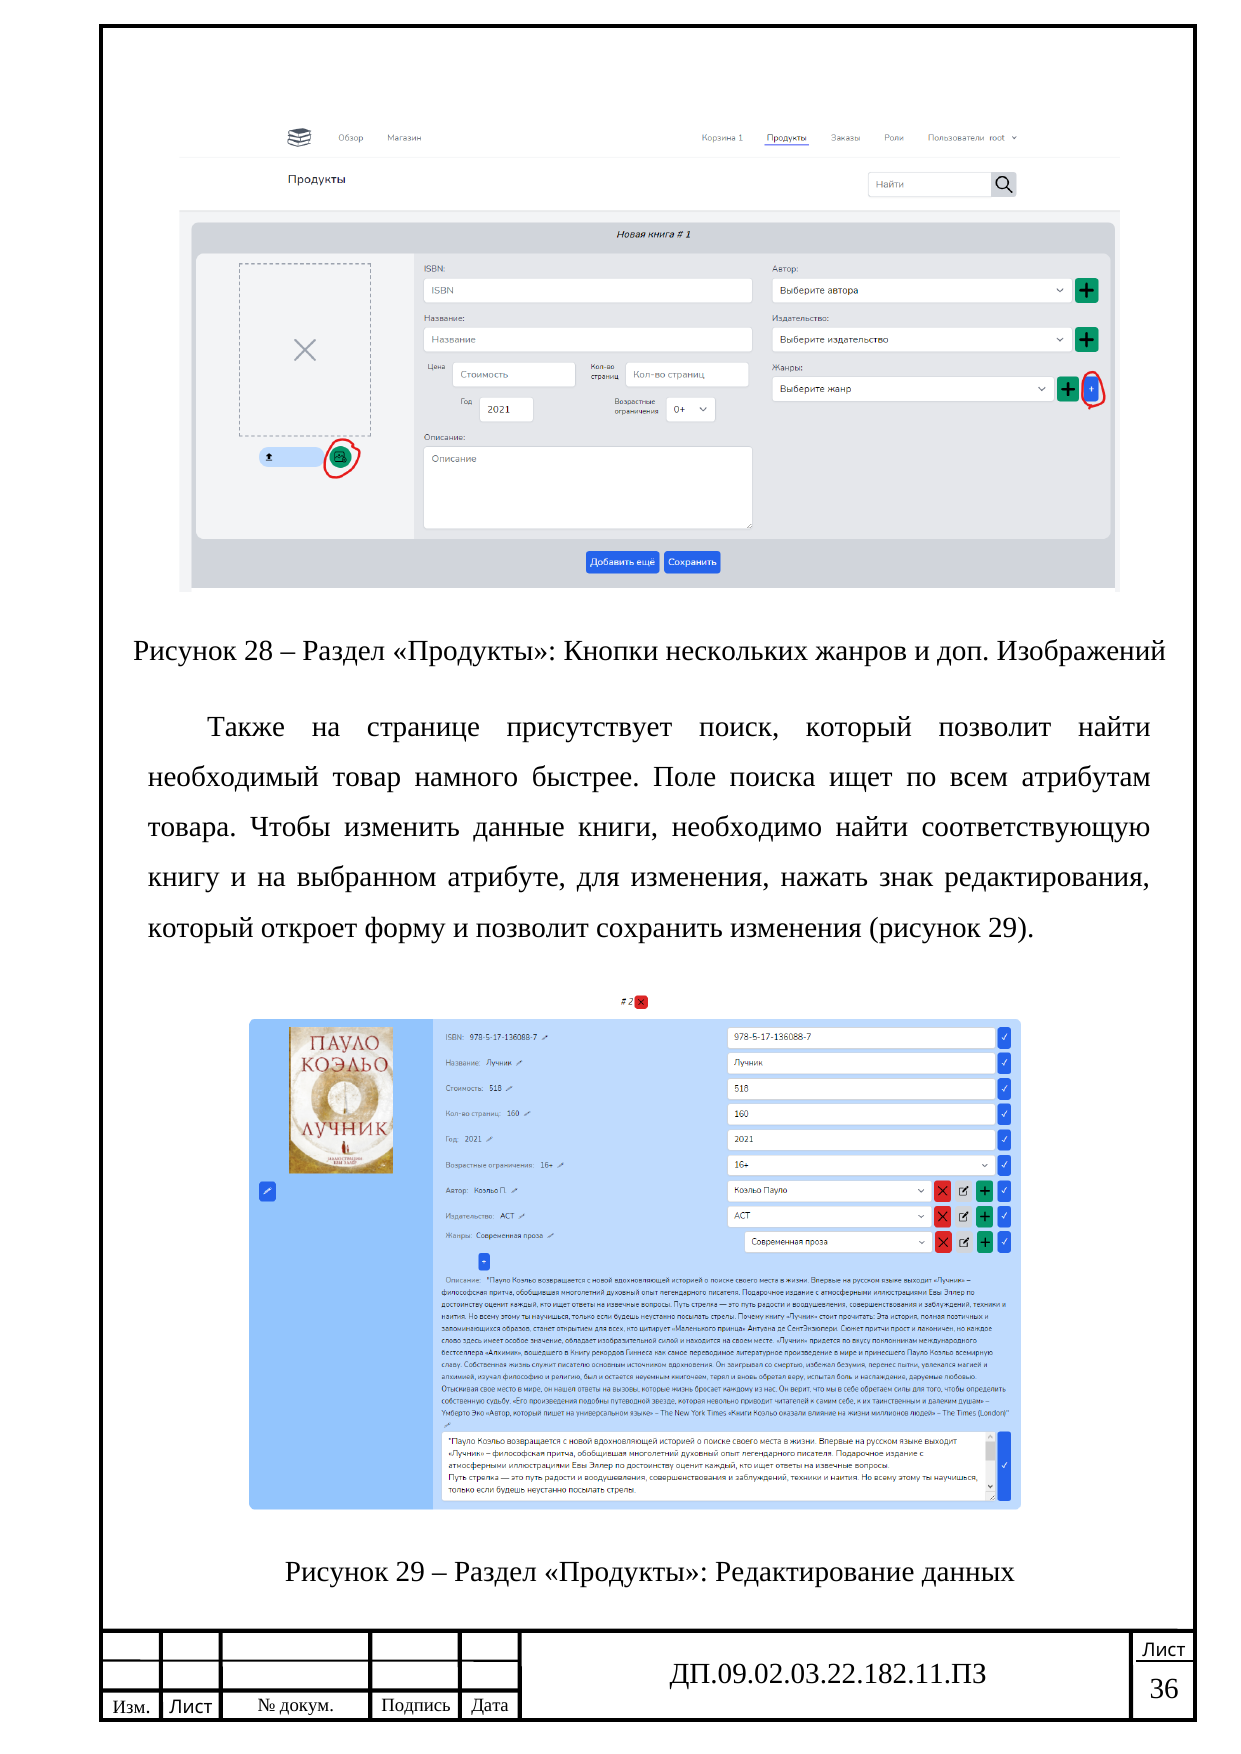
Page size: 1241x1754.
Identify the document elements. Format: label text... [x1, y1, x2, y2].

picture [245, 985, 1024, 1513]
text Рисунок 29 – Раздел «Продукты»: Редактирование данных [118, 1554, 1181, 1587]
text Также на странице присутствует поиск, который позволит найти необходимый товар намного быстрее. Поле поиска ищет по всем атрибутам товара. Чтобы изменить данные книги, необходимо найти соответствующую книгу и на выбранном атрибуте, для изменения, нажать знак редактирования, который откроет форму и позволит сохранить изменения (рисунок 29). [148, 709, 1152, 943]
picture [179, 118, 1120, 592]
text Рисунок 28 – Раздел «Продукты»: Кнопки нескольких жанров и доп. Изображений [118, 633, 1181, 667]
